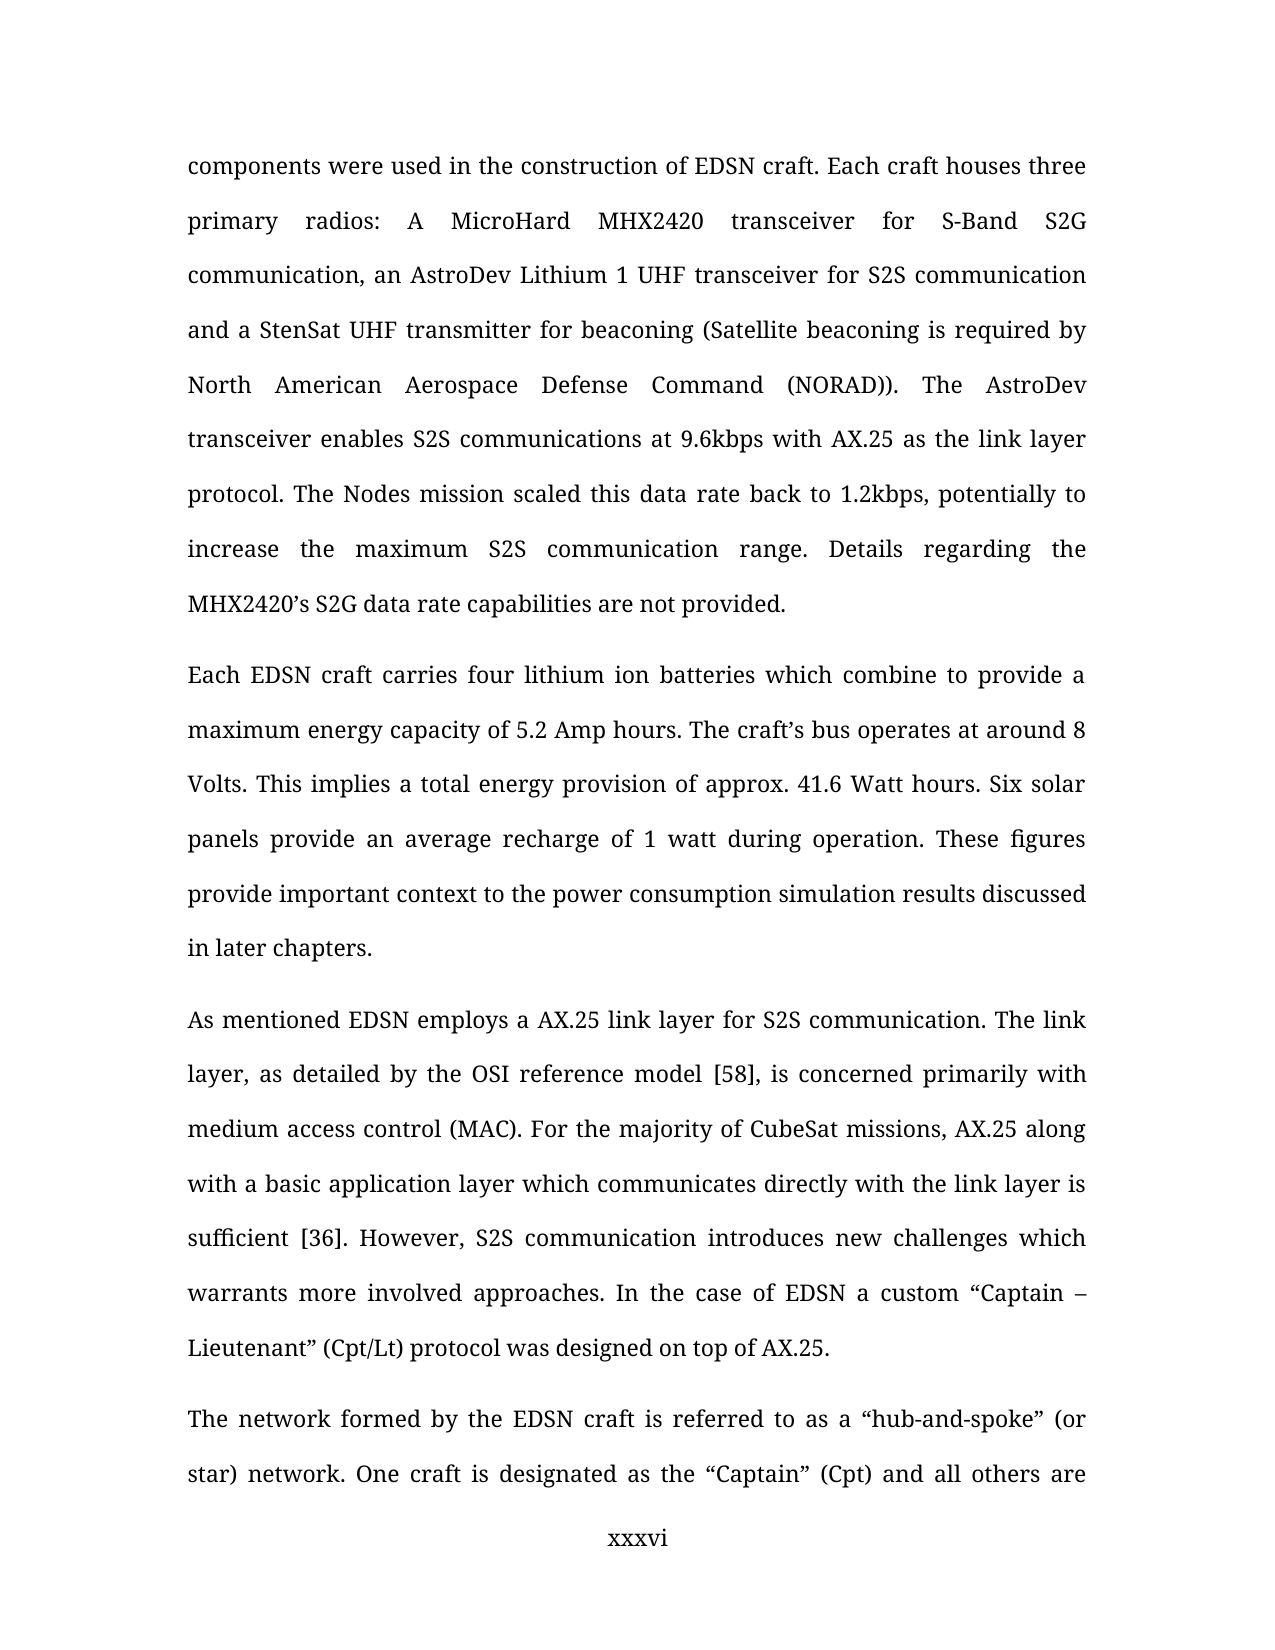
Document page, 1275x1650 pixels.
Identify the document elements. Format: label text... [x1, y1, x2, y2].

text As mentioned EDSN employs a AX.25 link layer for S2S communication. The link layer, as detailed by the OSI reference model [58], is concerned primarily with medium access control (MAC). For the majority of CubeSat missions, AX.25 along with a basic application layer which communicates directly with the link layer is sufficient [36]. However, S2S communication introduces new challenges which warrants more involved approaches. In the case of EDSN a custom “Captain – Lieutenant” (Cpt/Lt) protocol was designed on top of AX.25. [187, 1004, 1087, 1363]
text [187, 1403, 1087, 1489]
text Each EDSN craft carries four lithium ion batteries which combine to provide a maximum energy capacity of 5.2 Amp hours. The craft’s bus operates at around 8 Volts. This implies a total energy provision of approx. 41.6 Watt hours. Six solar panels provide an average recharge of 1 watt during operation. These figures provide important context to the power consumption simulation results discussed in later chapters. [187, 659, 1087, 963]
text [187, 150, 1087, 619]
